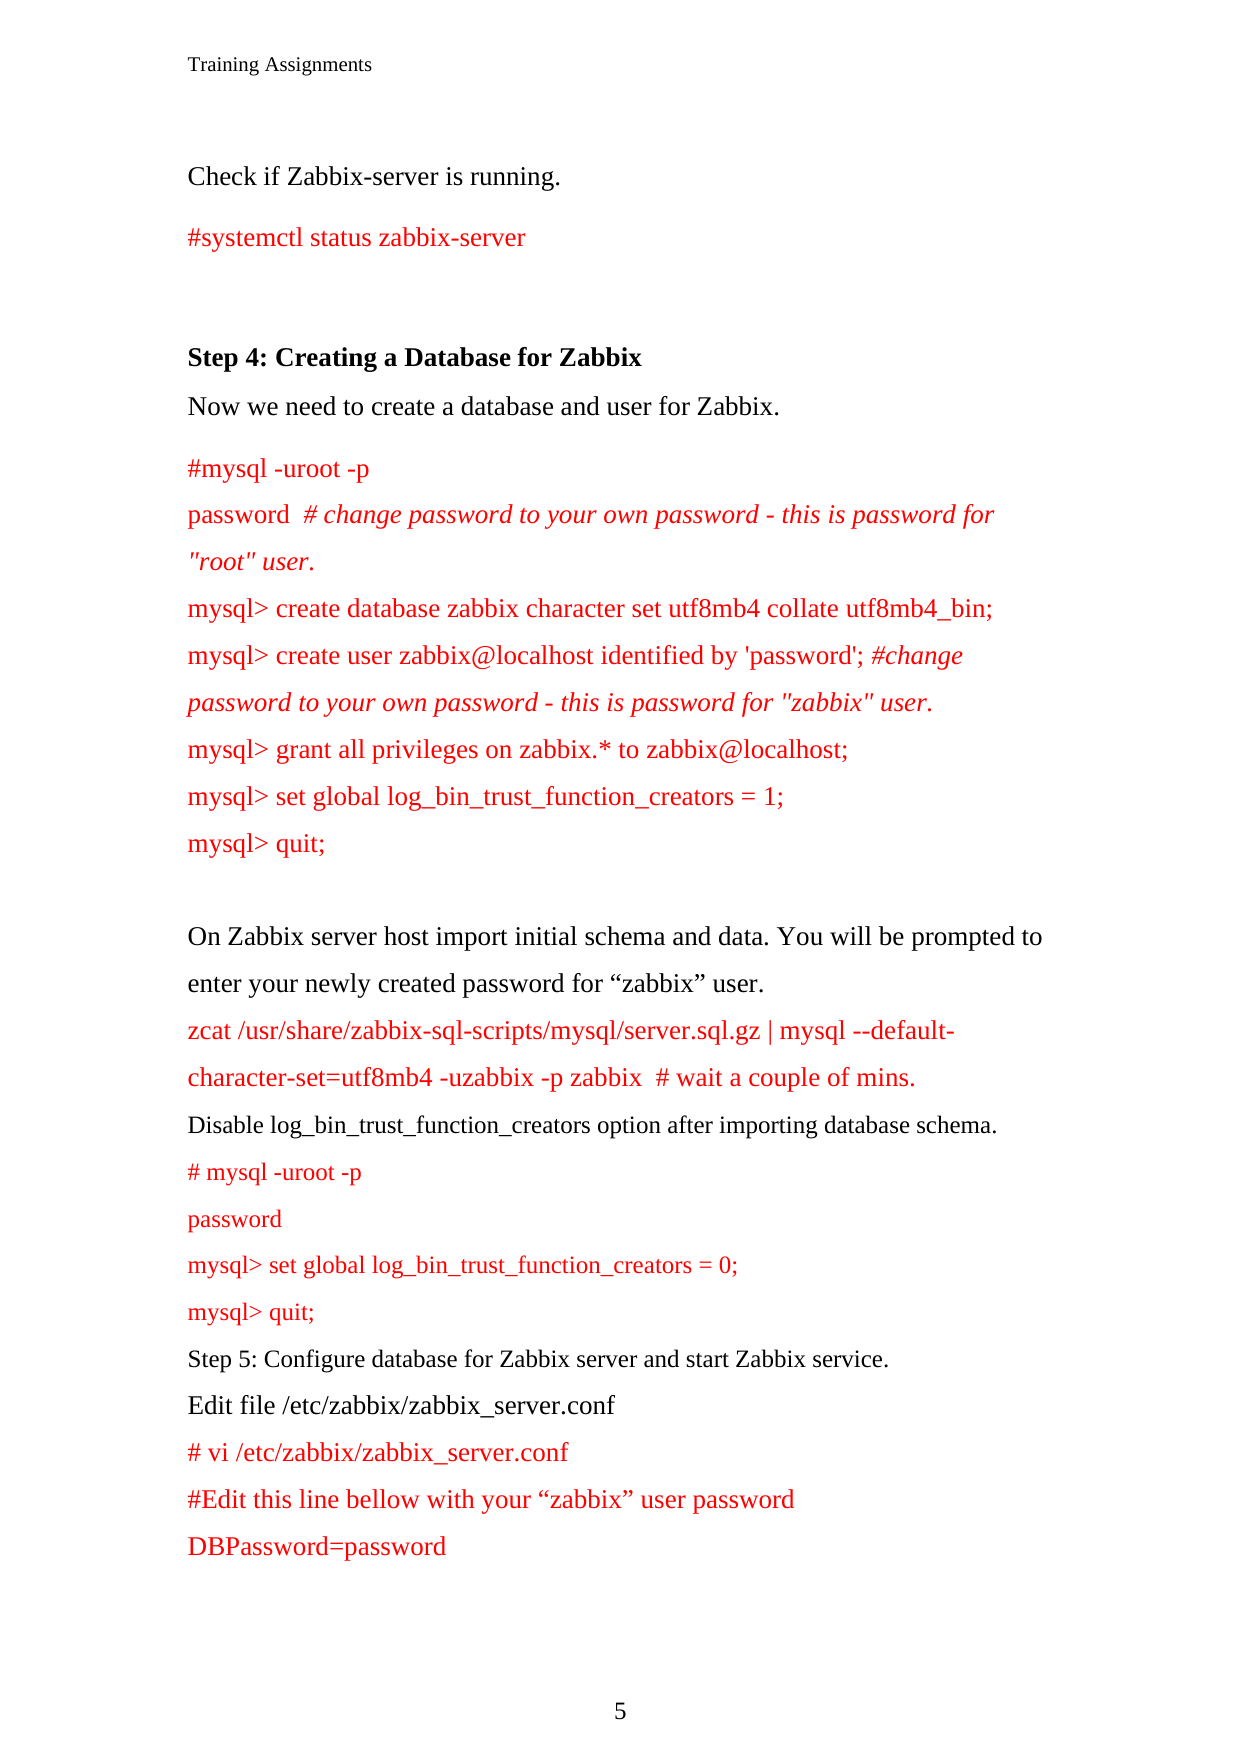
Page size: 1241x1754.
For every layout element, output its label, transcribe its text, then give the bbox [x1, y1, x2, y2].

text # vi /etc/zabbix/zabbix_server.conf [187, 1424, 1053, 1471]
text # mysql -uroot -p [187, 1143, 1053, 1189]
text Check if Zabbix-server is running. [187, 150, 1053, 194]
text #systemctl status zabbix-server [187, 209, 1053, 303]
text mysql> set global log_bin_trust_function_creators = 0; [187, 1236, 1053, 1283]
subtitle Step 4: Creating a Database for Zabbix [187, 341, 1053, 372]
text Now we need to create a database and user for Zabbix. [187, 380, 1053, 424]
text password # change password to your own password - this is password for "root" user. [187, 486, 1053, 580]
text On Zabbix server host import initial schema and data. You will be prompted to enter your newly created password for “zabbix” user. [187, 908, 1053, 1002]
text mysql> grant all privileges on zabbix.* to zabbix@localhost; [187, 721, 1053, 768]
text password [187, 1189, 1053, 1236]
text Edit file /etc/zabbix/zabbix_server.conf [187, 1377, 1053, 1424]
text mysql> set global log_bin_trust_function_creators = 1; [187, 768, 1053, 814]
text #Edit this line bellow with your “zabbix” user password [187, 1471, 1053, 1518]
text mysql> create user zabbix@localhost identified by 'password'; #change password to your own password - this is password for "zabbix" user. [187, 627, 1053, 721]
text zcat /usr/share/zabbix-sql-scripts/mysql/server.sql.gz | mysql --default-character-set=utf8mb4 -uzabbix -p zabbix # wait a couple of mins. [187, 1002, 1053, 1096]
text Disable log_bin_trust_function_creators option after importing database schema. [187, 1096, 1053, 1143]
text #mysql -uroot -p [187, 439, 1053, 486]
text mysql> quit; Step 5: Configure database for Zabbix server and start Zabbix service. [187, 1283, 1053, 1377]
text mysql> quit; [187, 814, 1053, 908]
text DBPassword=password [187, 1518, 1053, 1564]
text mysql> create database zabbix character set utf8mb4 collate utf8mb4_bin; [187, 580, 1053, 627]
